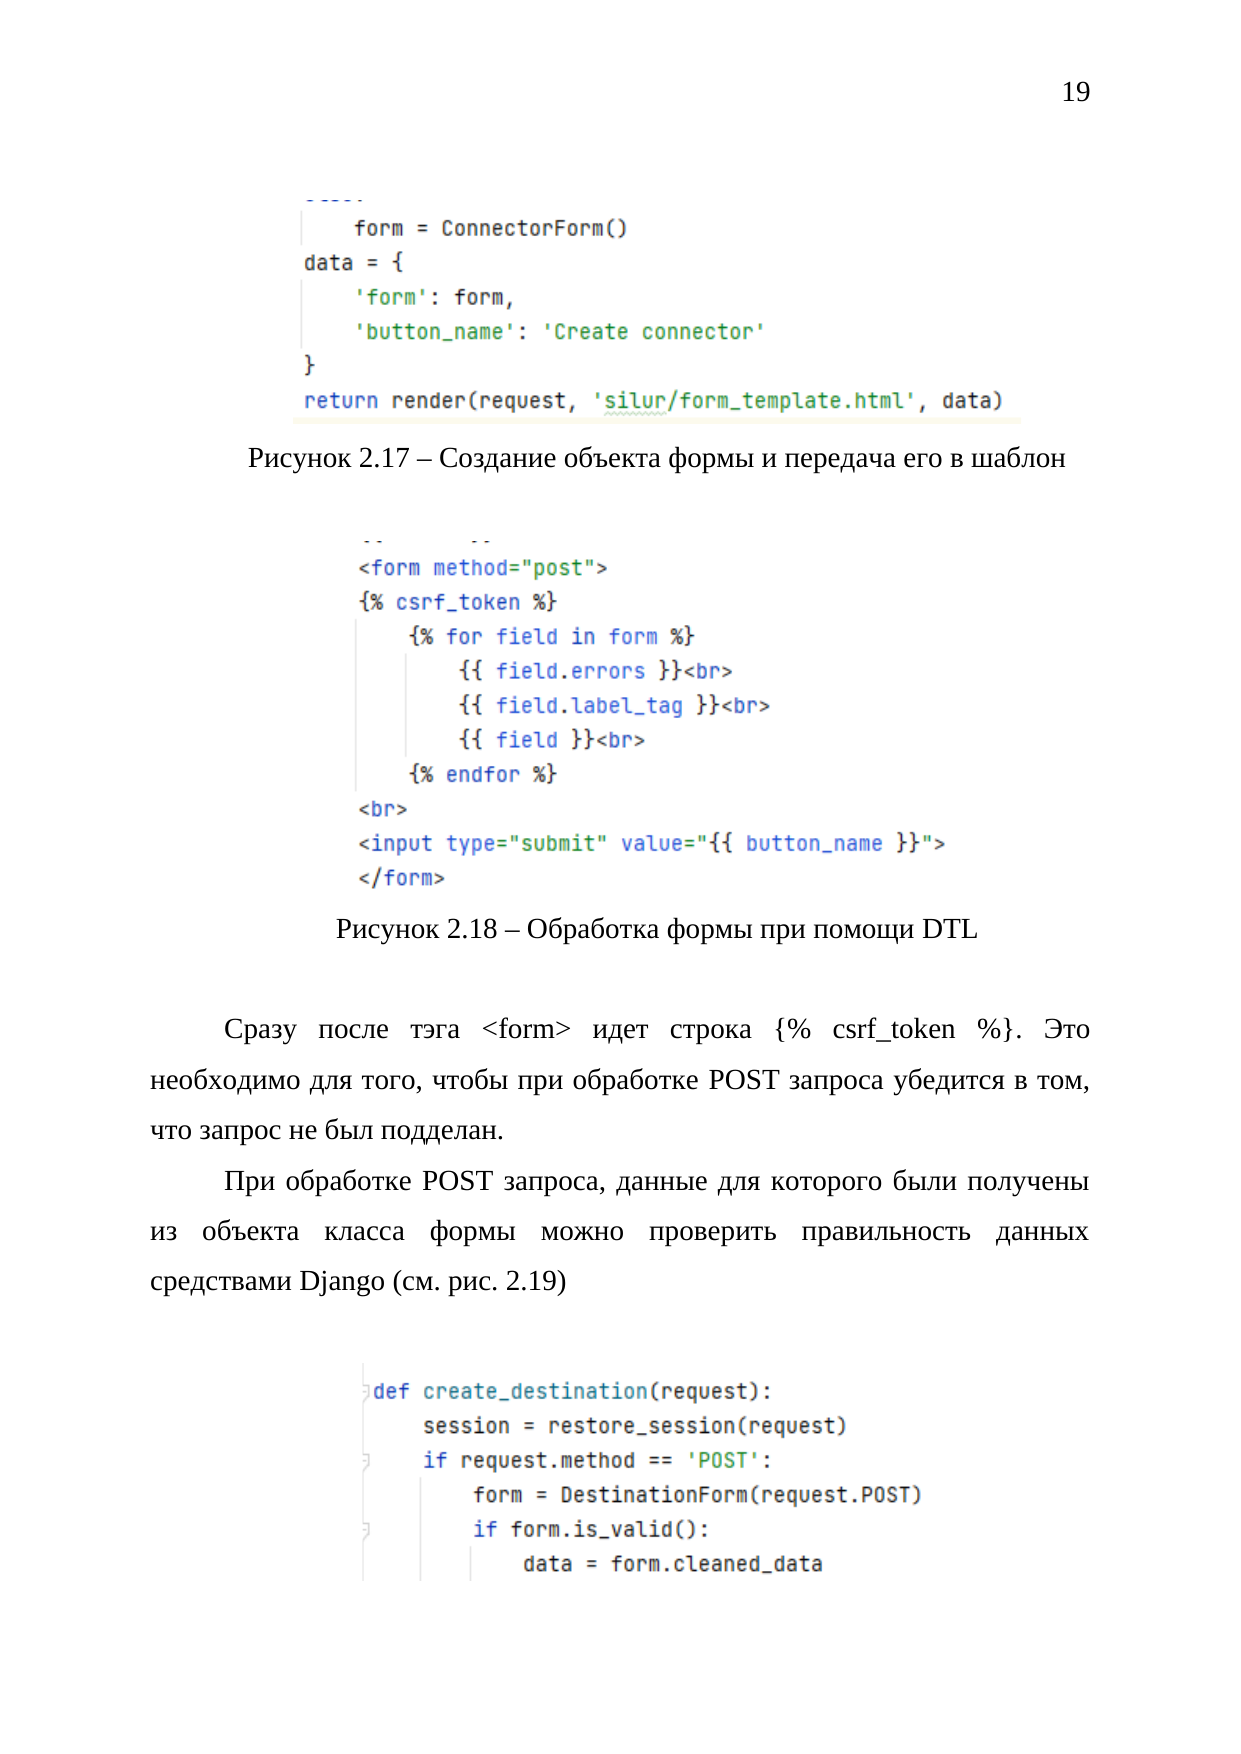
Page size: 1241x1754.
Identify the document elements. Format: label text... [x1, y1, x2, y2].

text Рисунок 2.17 – Создание объекта формы и передача его в шаблон [150, 441, 1090, 474]
picture [293, 200, 1022, 424]
picture [349, 541, 965, 895]
text Сразу после тэга <form> идет строка {% csrf_token %}. Это необходимо для того, чтобы при обработке POST запроса убедится в том, что запрос не был подделан. [150, 1012, 1090, 1146]
text Рисунок 2.18 – Обработка формы при помощи DTL [150, 911, 1090, 944]
picture [362, 1363, 952, 1581]
text При обработке POST запроса, данные для которого были получены из объекта класса формы можно проверить правильность данных средствами Django (см. рис. 2.19) [150, 1163, 1090, 1297]
